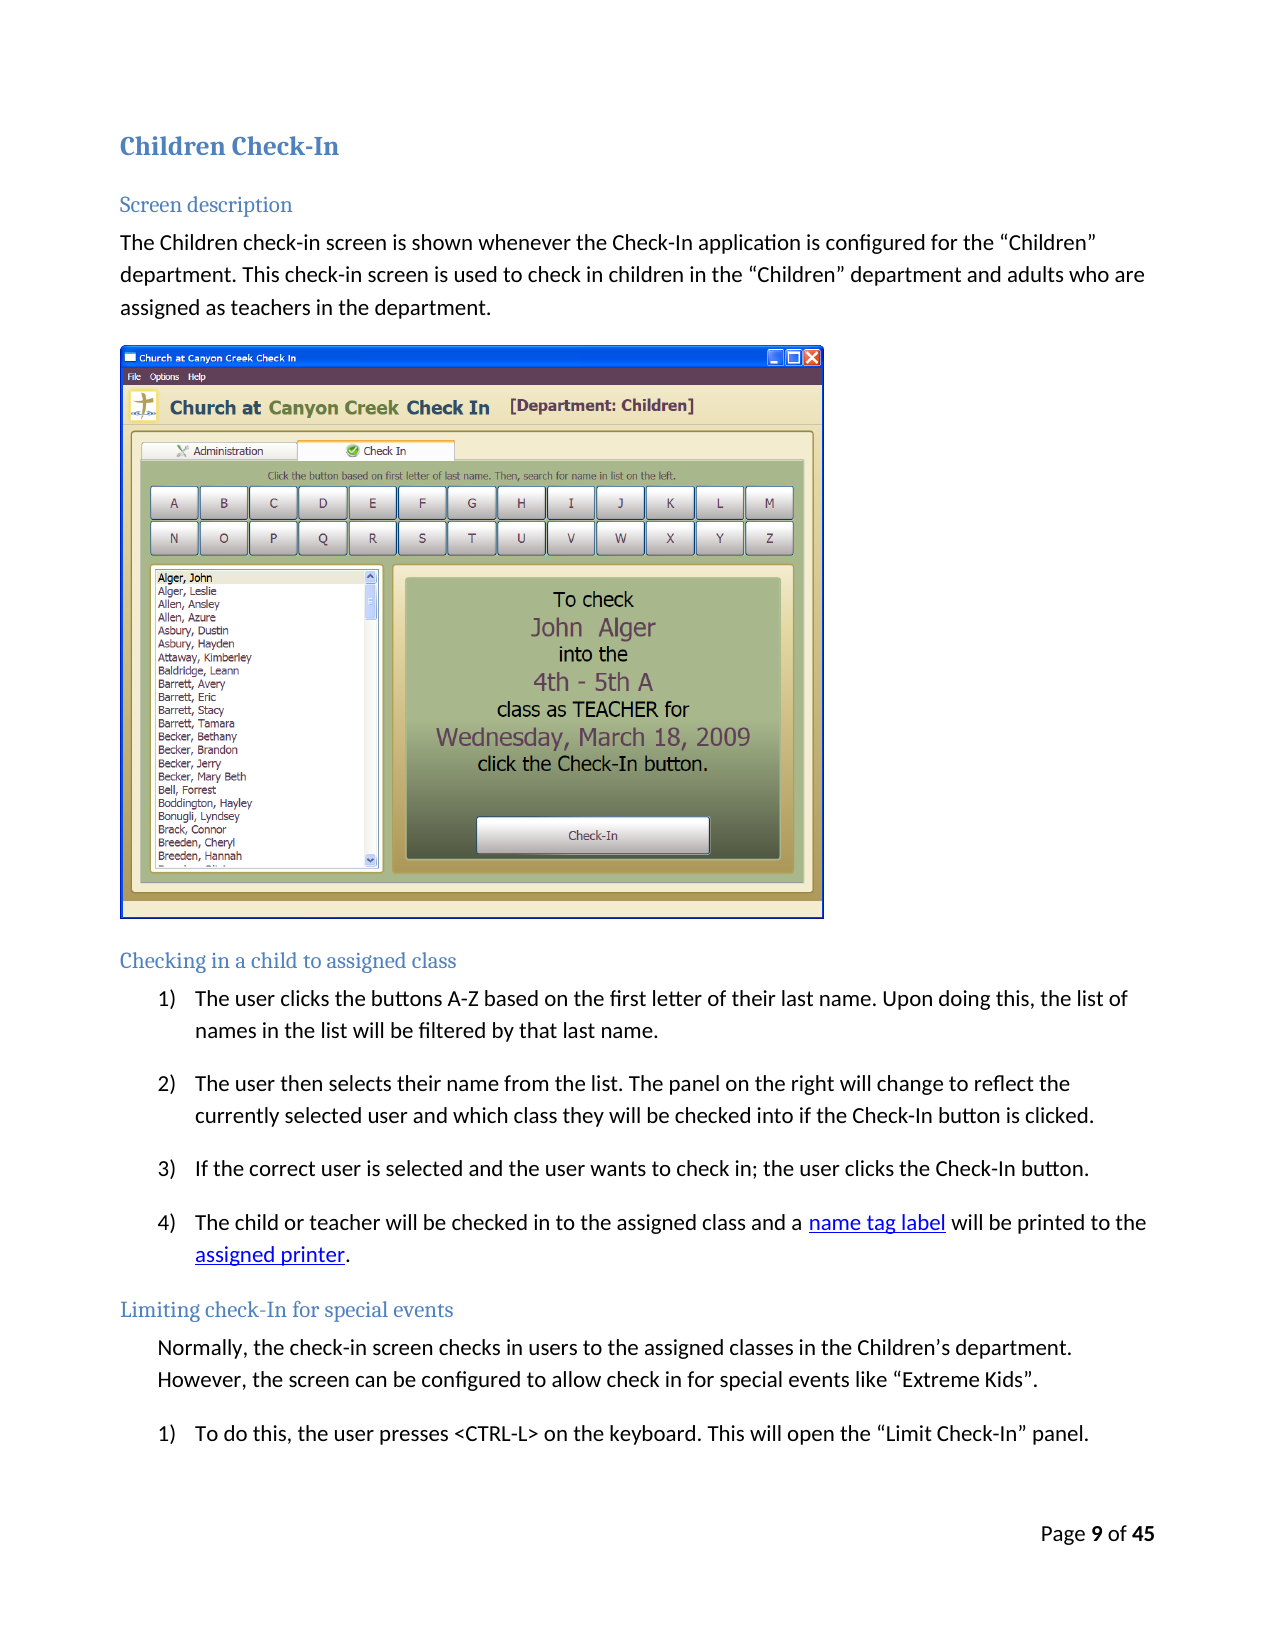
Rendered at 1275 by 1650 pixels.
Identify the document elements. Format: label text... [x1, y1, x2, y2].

text The Children check-in screen is shown whenever the Check-In application is configured for the “Children” department. This check-in screen is used to check in children in the “Children” department and adults who are assigned as teachers in the department. [120, 228, 1155, 321]
list The child or teacher will be checked in to the assigned class and a name tag label will be printed to the assigned printer. [157, 1208, 1155, 1268]
list To do this, the user presses <CTRL-L> on the keyboard. This will open the “Limit Check-In” panel. [157, 1419, 1155, 1447]
list The user clicks the buttons A-Z based on the first letter of their last name. Upon doing this, the list of names in the list will be filtered by that last name. [157, 984, 1155, 1044]
subtitle Screen description [120, 192, 1155, 218]
subtitle Limiting check-In for special events [120, 1297, 1155, 1323]
subtitle Children Check-In [120, 131, 1155, 162]
list The user then selects their name from the list. The panel on the right will change to reflect the currently selected user and which class they will be checked into if the Check-In button is clicked. [157, 1069, 1155, 1129]
picture [120, 345, 824, 919]
subtitle Checking in a child to assigned class [120, 948, 1155, 974]
list If the correct user is selected and the user wants to check in; the user clicks the Check-In button. [157, 1154, 1155, 1183]
text Normally, the check-in screen checks in users to the assigned classes in the Children’s department. However, the screen can be configured to allow check in for special events like “Extreme Kids”. [157, 1333, 1155, 1394]
